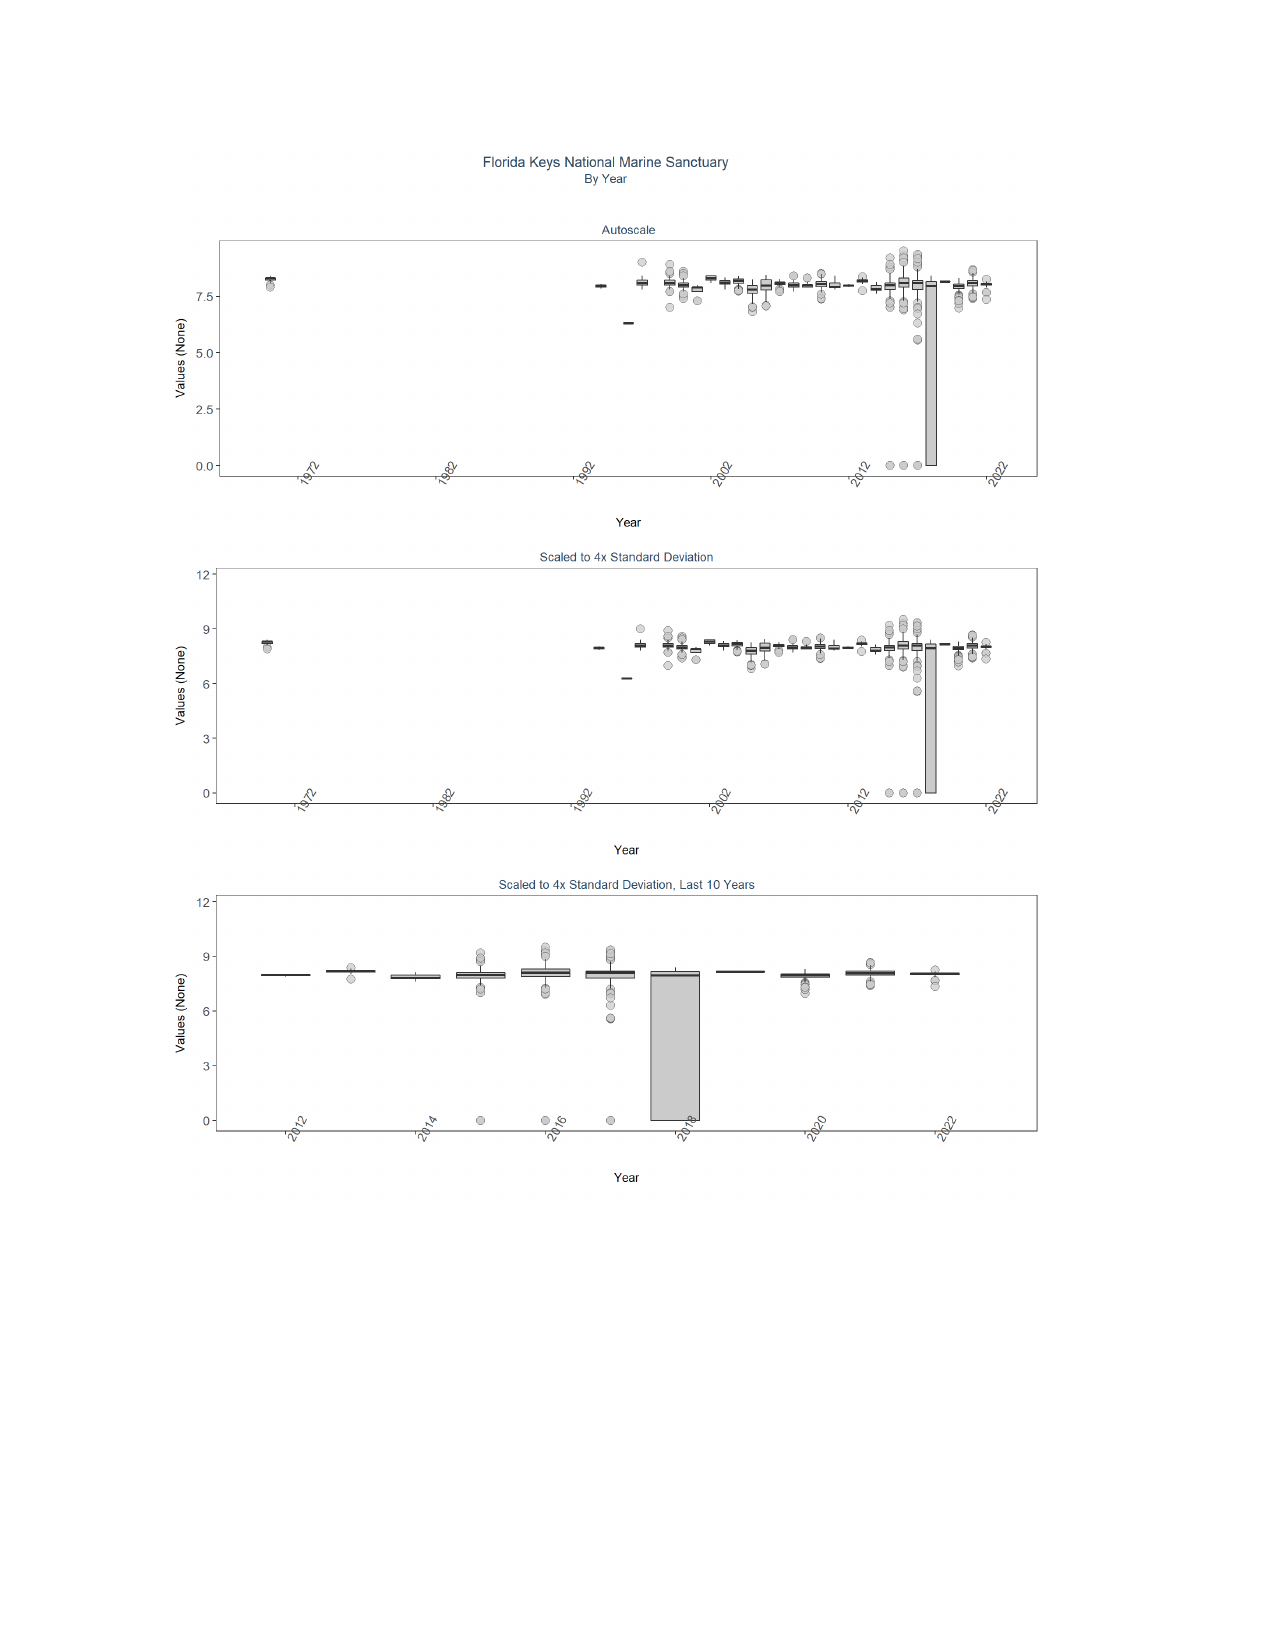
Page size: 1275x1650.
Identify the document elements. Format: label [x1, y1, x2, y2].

picture [168, 150, 1044, 1200]
